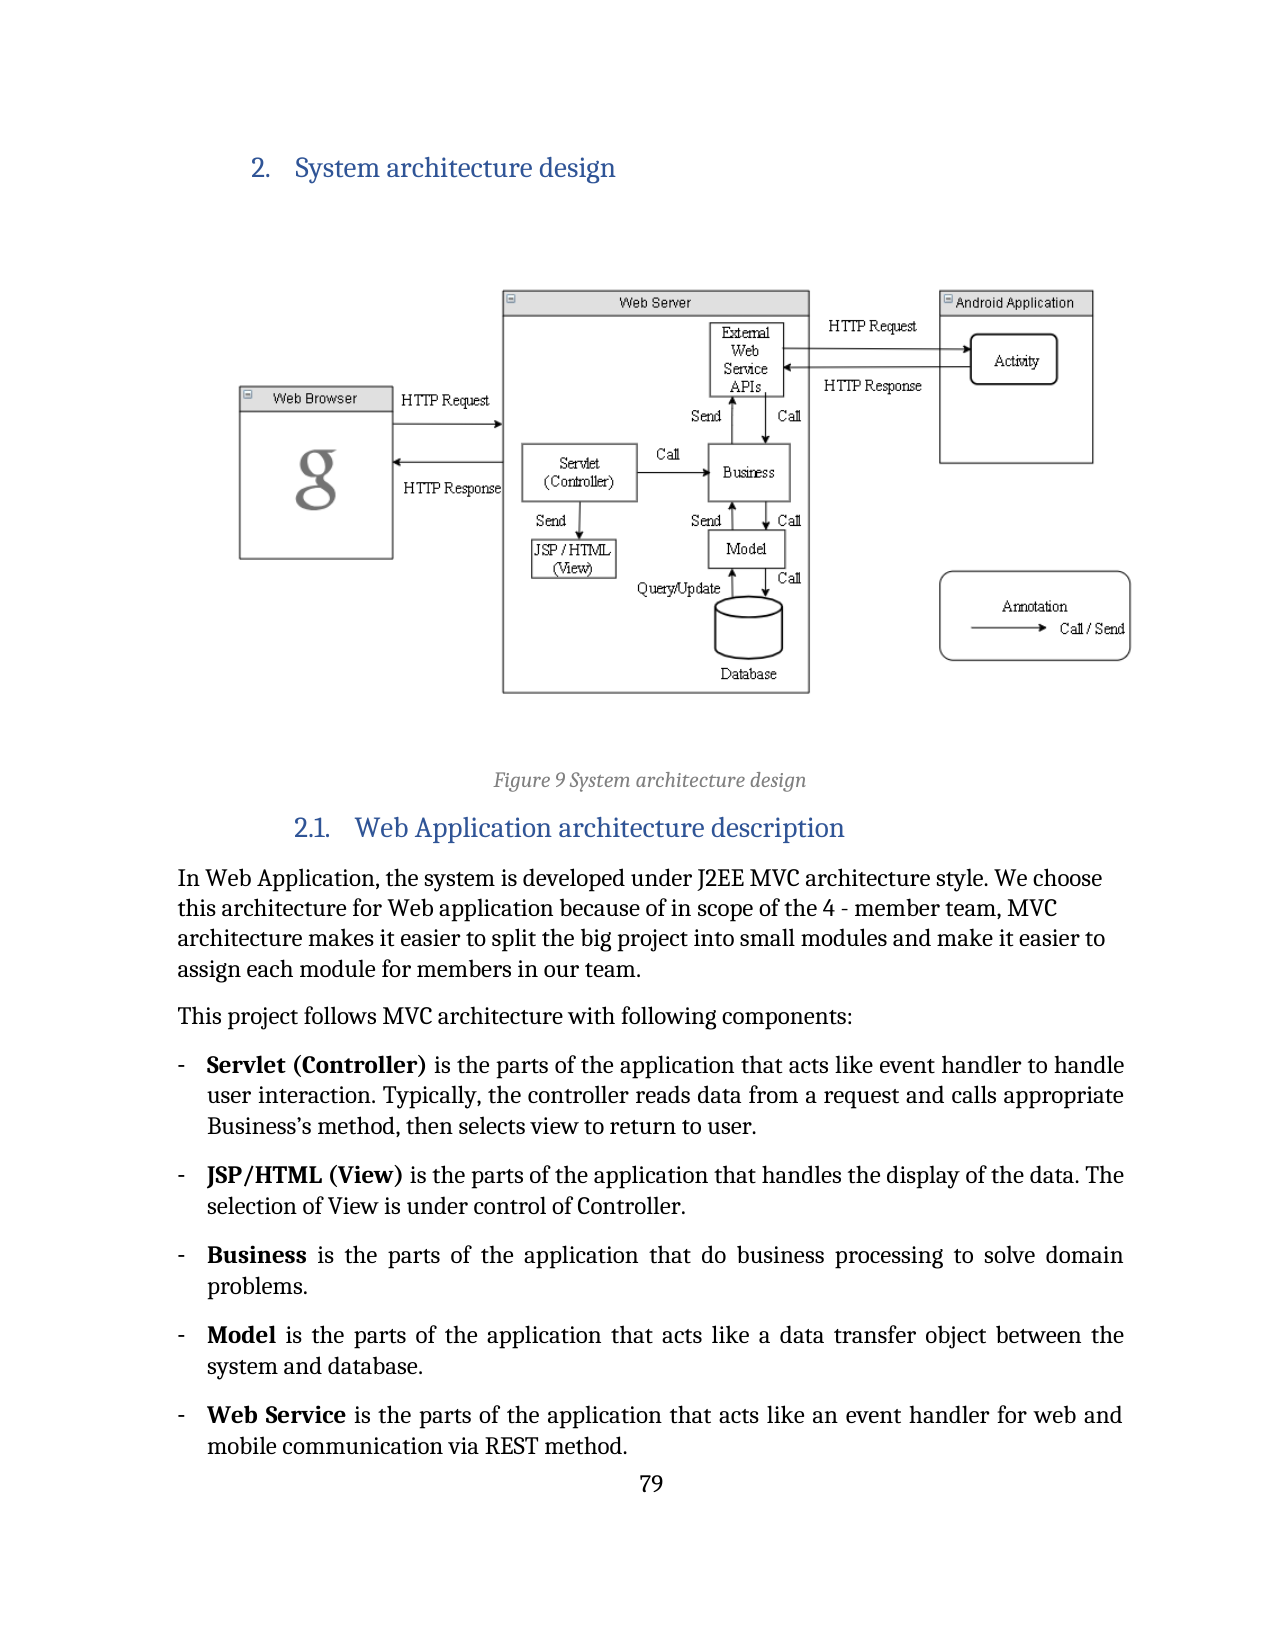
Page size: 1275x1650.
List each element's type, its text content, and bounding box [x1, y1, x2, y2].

list Web Application architecture description [294, 811, 1125, 844]
list Web Service is the parts of the application that acts like an event handler for web and mobile communication via REST method. [177, 1399, 1125, 1461]
list System architecture design [251, 151, 1125, 184]
list Servlet (Controller) is the parts of the application that acts like event handler to handle user interaction. Typically, the controller reads data from a request and calls appropriate Business’s method, then selects view to return to user. [177, 1049, 1125, 1141]
text Figure 9 System architecture design [177, 767, 1125, 793]
list Business is the parts of the application that do business processing to solve domain problems. [177, 1239, 1125, 1301]
text In Web Application, the system is developed under J2EE MVC architecture style. We choose this architecture for Web application because of in scope of the 4 - member team, MVC architecture makes it easier to split the big project into small modules and make it easier to assign each module for members in our team. [177, 863, 1125, 983]
picture [177, 203, 1153, 749]
list JSP/HTML (View) is the parts of the application that handles the display of the data. The selection of View is under control of Controller. [177, 1159, 1125, 1221]
text This project follows MVC architecture with following components: [177, 1002, 1125, 1031]
list Model is the parts of the application that acts like a data transfer object between the system and database. [177, 1319, 1125, 1381]
